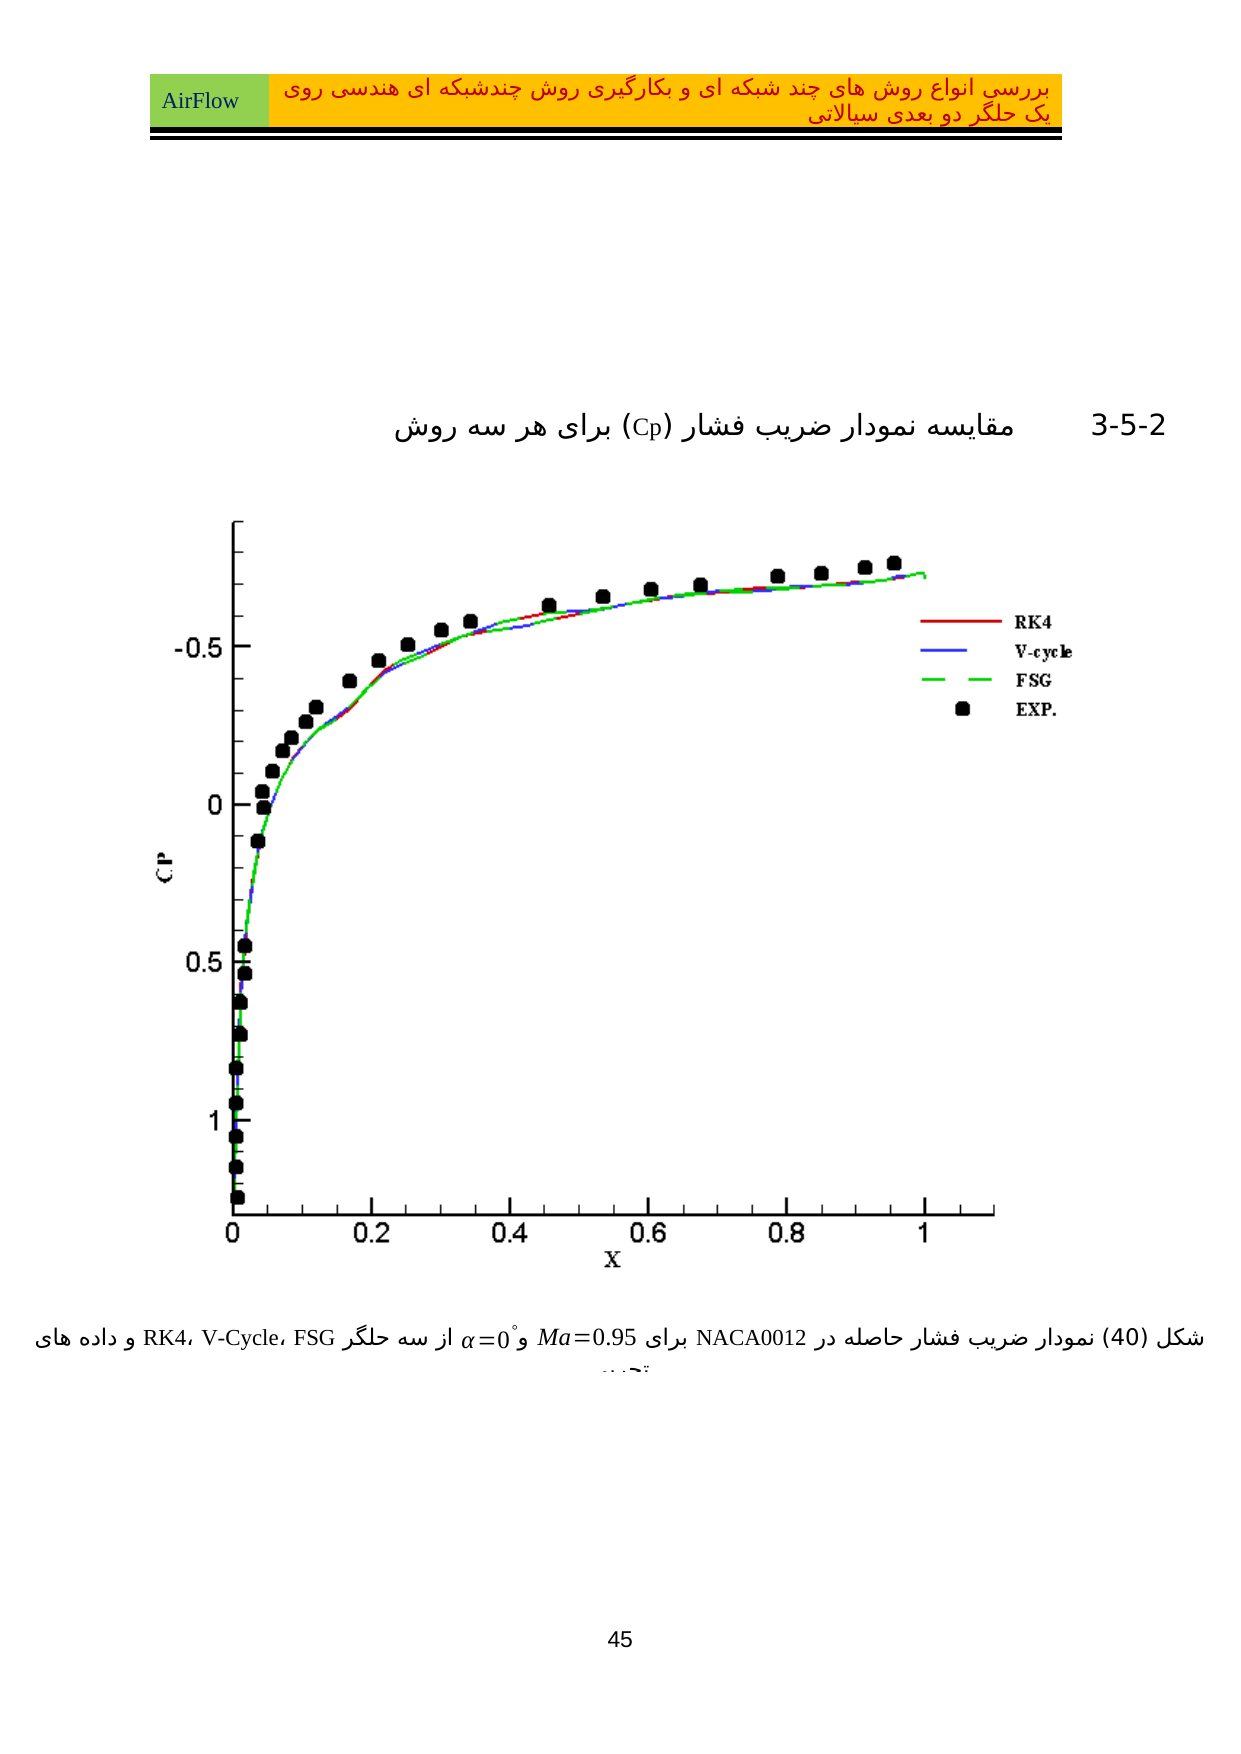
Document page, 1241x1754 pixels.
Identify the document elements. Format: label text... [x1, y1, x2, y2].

picture [150, 492, 1090, 1282]
list مقایسه نمودار ضریب فشار (Cp) برای هر سه روش [150, 408, 1090, 442]
